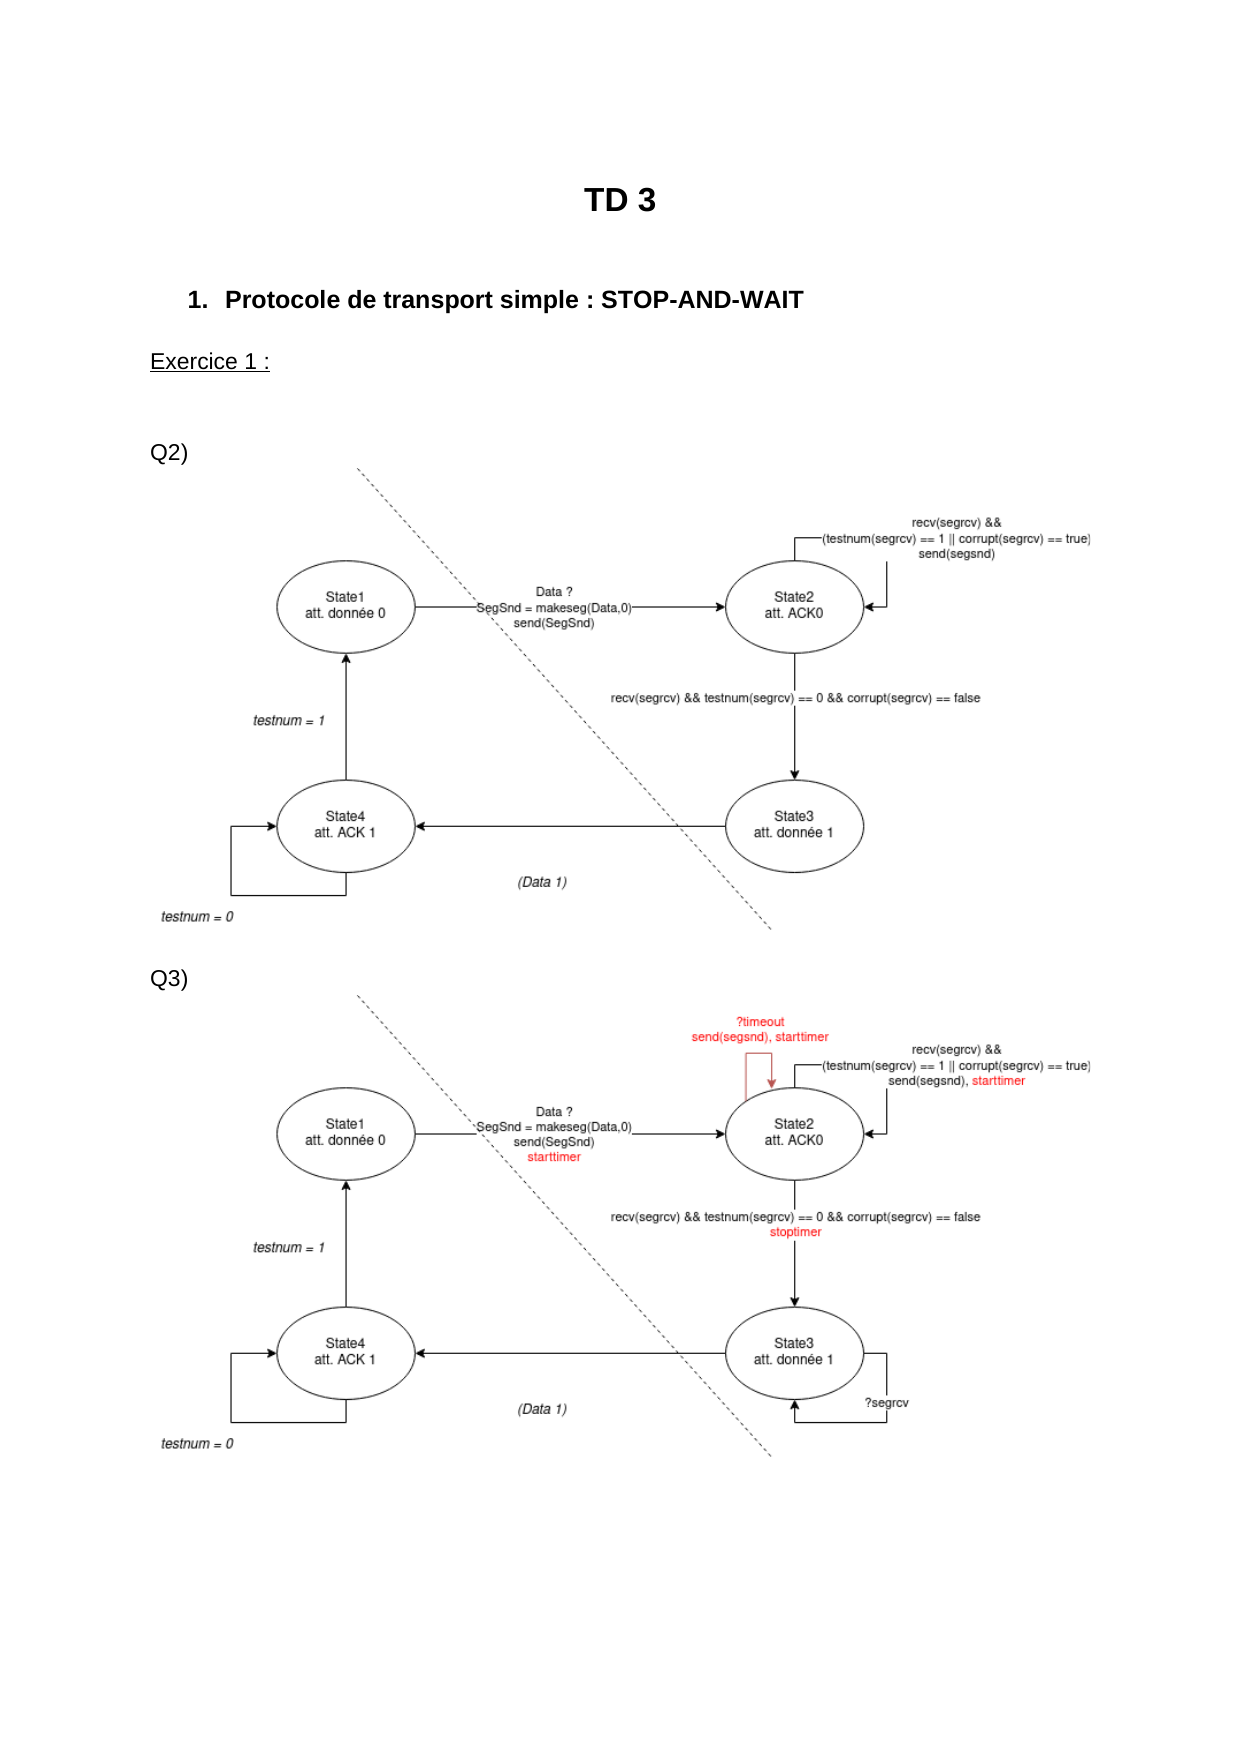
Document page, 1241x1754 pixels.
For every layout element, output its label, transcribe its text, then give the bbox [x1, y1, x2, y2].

list Protocole de transport simple : STOP-AND-WAIT [187, 285, 1090, 313]
text Q2) [150, 439, 1090, 465]
text Exercice 1 : [150, 348, 1090, 374]
picture [150, 995, 1091, 1459]
text Q3) [150, 965, 1090, 992]
picture [150, 468, 1091, 932]
title TD 3 [150, 180, 1090, 219]
